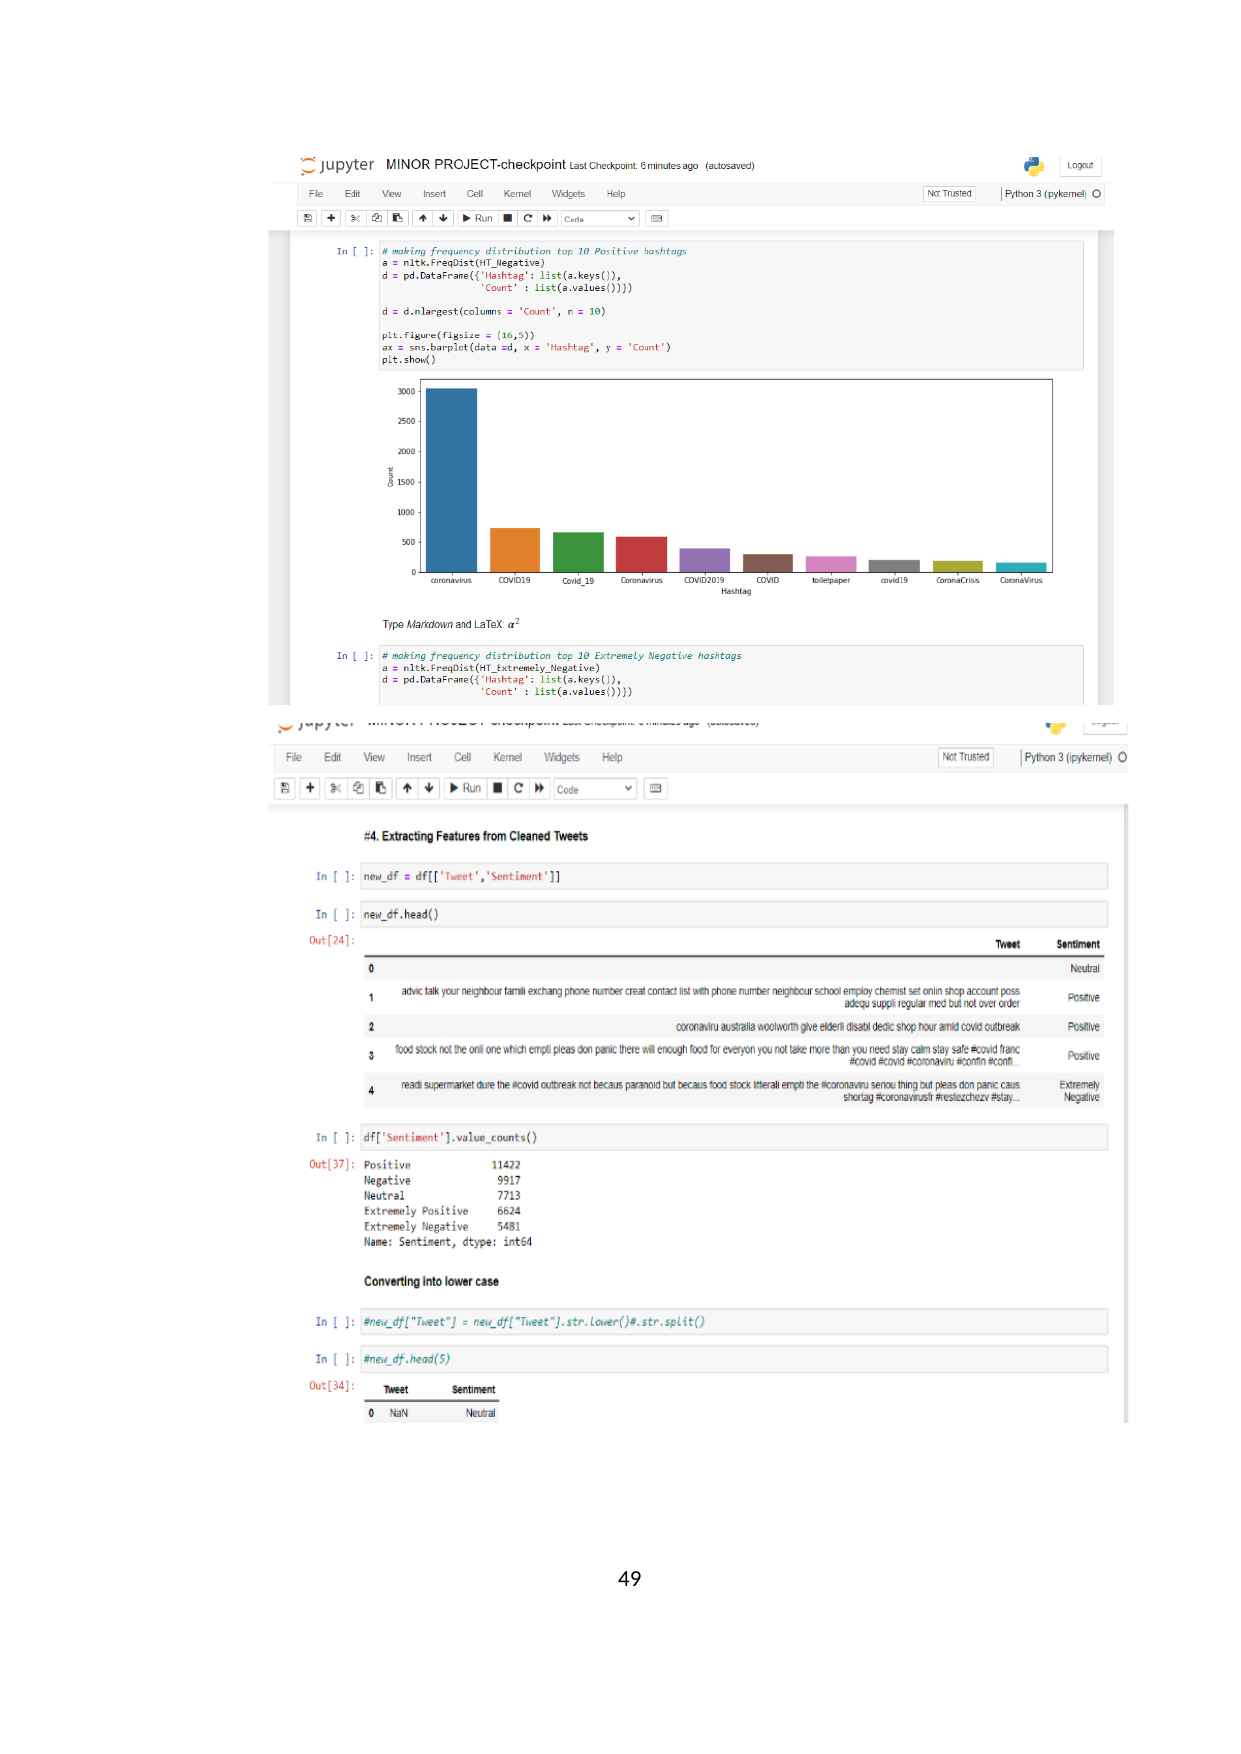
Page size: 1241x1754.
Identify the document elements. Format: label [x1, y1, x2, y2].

picture [268, 723, 1129, 1423]
picture [268, 157, 1115, 705]
